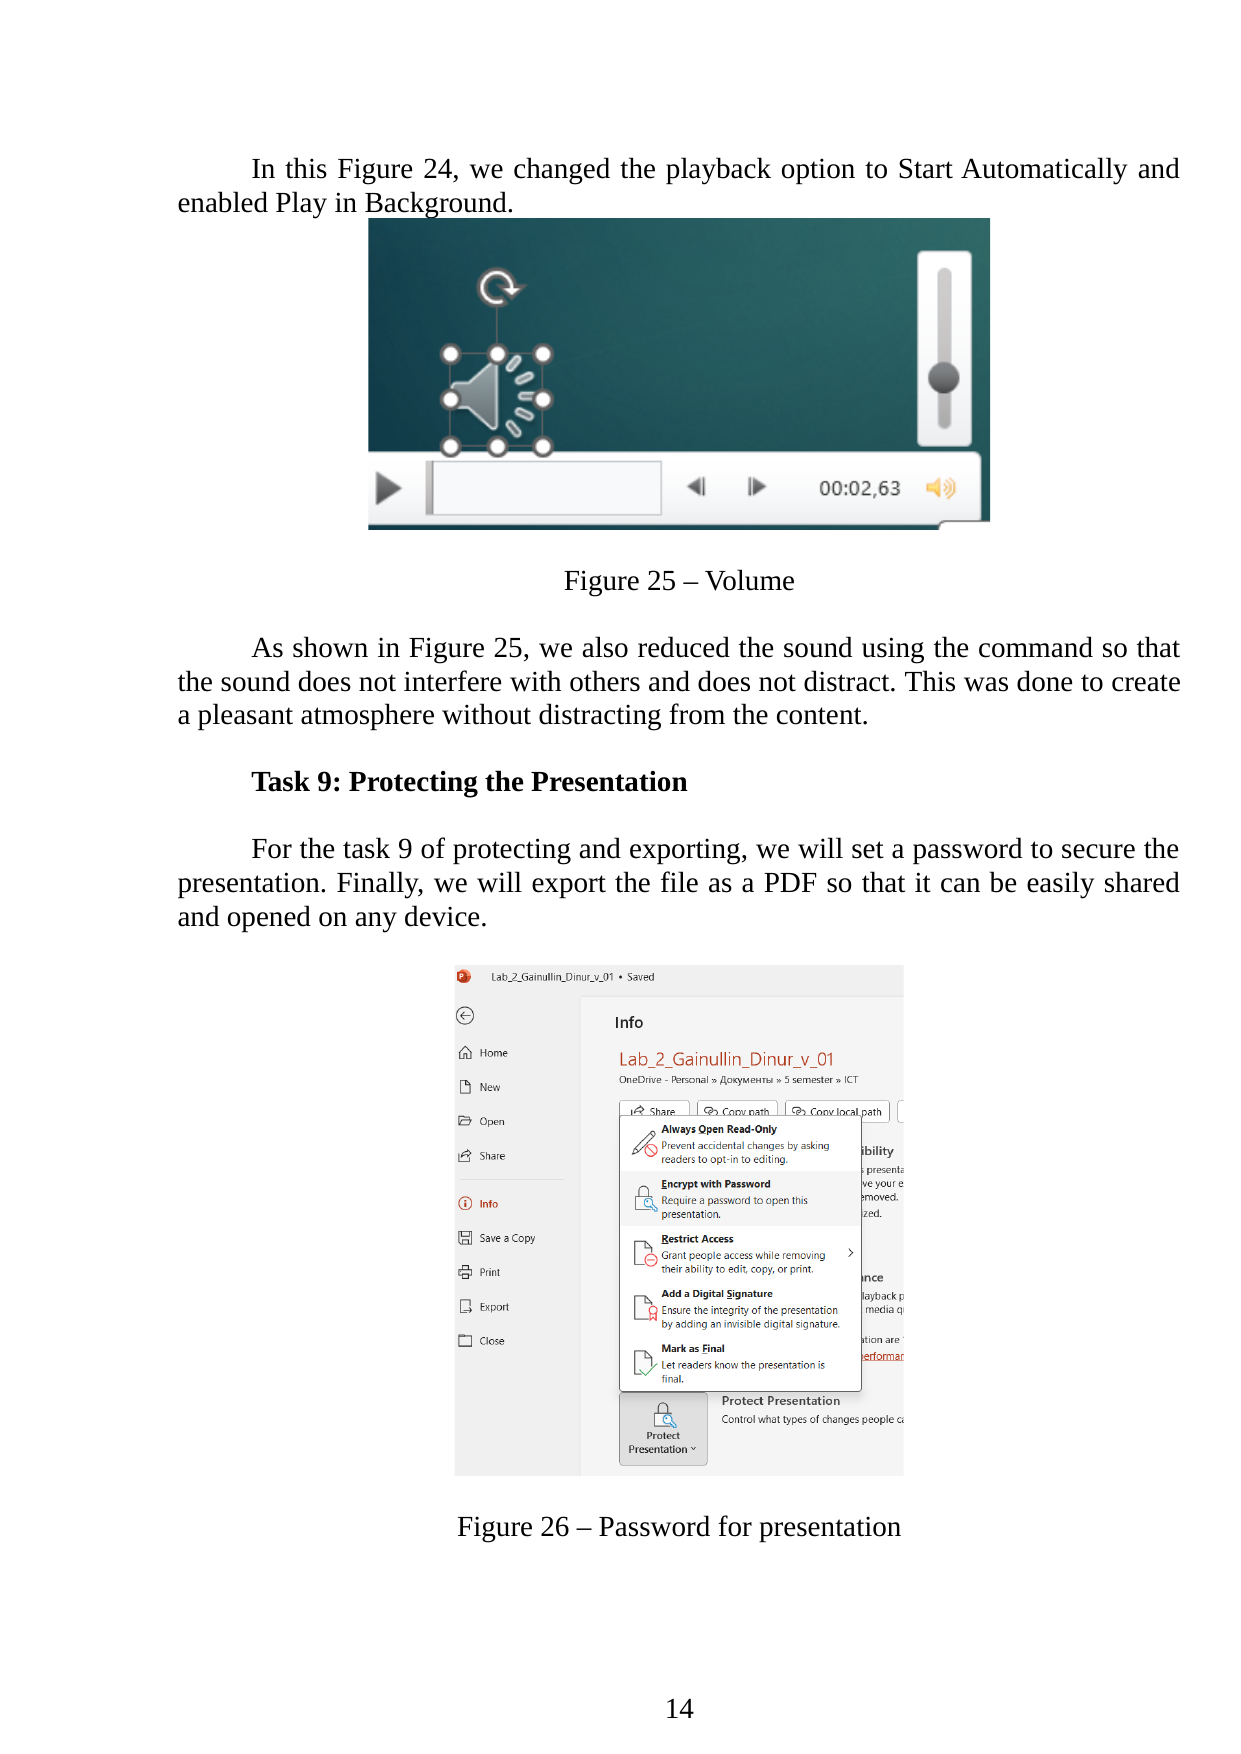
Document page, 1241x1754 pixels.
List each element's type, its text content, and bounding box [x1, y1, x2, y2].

picture [368, 218, 991, 530]
text Figure 26 – Password for presentation [177, 1509, 1181, 1543]
text Task 9: Protecting the Presentation [177, 764, 1181, 798]
text In this Figure 24, we changed the playback option to Start Automatically and enabled Play in Background. [177, 152, 1181, 219]
text As shown in Figure 25, we also reduced the sound using the command so that the sound does not interfere with others and does not distract. This was done to create a pleasant atmosphere without distracting from the content. [177, 630, 1181, 731]
text Figure 25 – Volume [177, 563, 1181, 597]
text For the task 9 of protecting and exporting, we will set a password to secure the presentation. Finally, we will export the file as a PDF so that it can be easily shared and opened on any device. [177, 832, 1181, 932]
picture [454, 965, 904, 1476]
